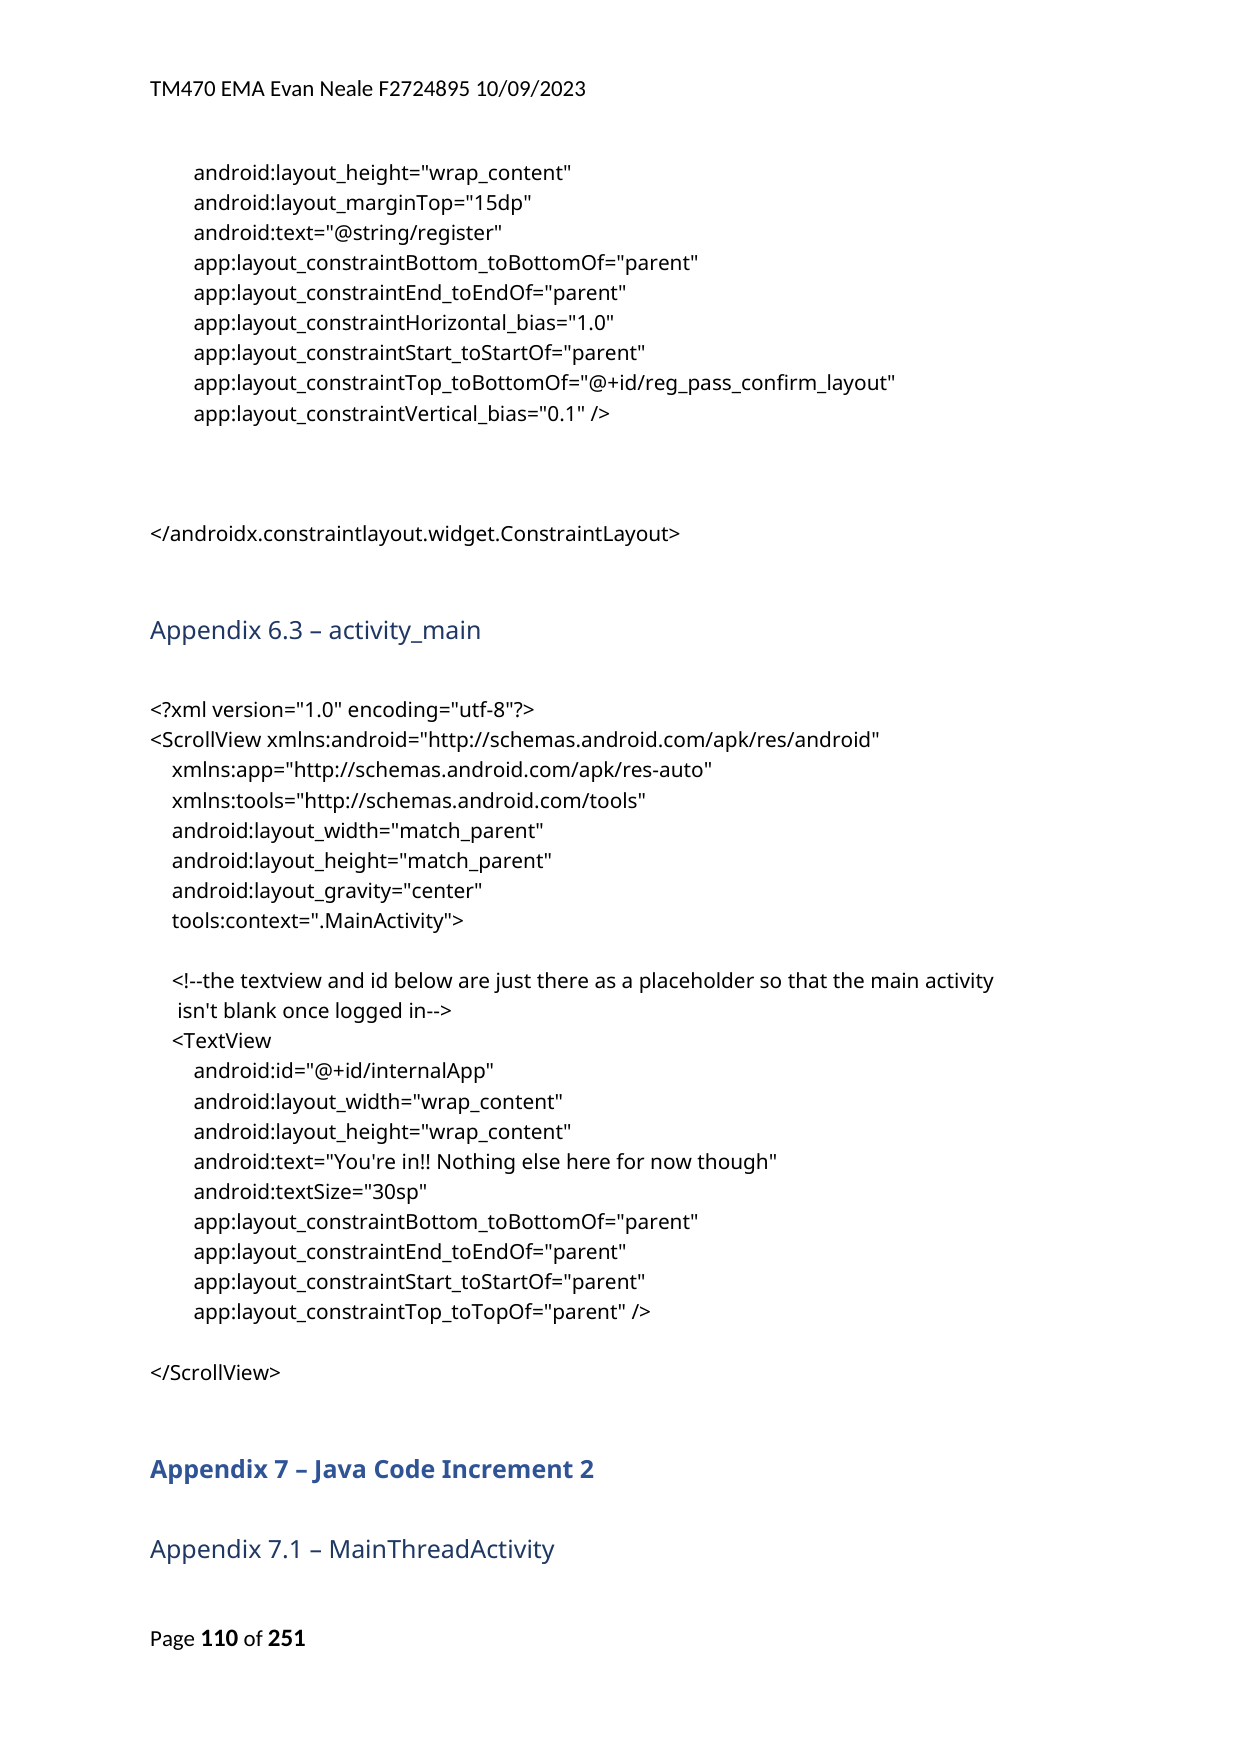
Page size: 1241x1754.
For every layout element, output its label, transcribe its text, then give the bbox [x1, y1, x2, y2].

text <?xml version="1.0" encoding="utf-8"?> <ScrollView xmlns:android="http://schemas.android.com/apk/res/android" xmlns:app="http://schemas.android.com/apk/res-auto" xmlns:tools="http://schemas.android.com/tools" android:layout_width="match_parent" android:layout_height="match_parent" android:layout_gravity="center" tools:context=".MainActivity"> <!--the textview and id below are just there as a placeholder so that the main activity isn't blank once logged in--> <TextView android:id="@+id/internalApp" android:layout_width="wrap_content" android:layout_height="wrap_content" android:text="You're in!! Nothing else here for now though" android:textSize="30sp" app:layout_constraintBottom_toBottomOf="parent" app:layout_constraintEnd_toEndOf="parent" app:layout_constraintStart_toStartOf="parent" app:layout_constraintTop_toTopOf="parent" /> </ScrollView> [150, 695, 1090, 1386]
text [150, 158, 1090, 547]
subtitle Appendix 7.1 – MainThreadActivity [150, 1532, 1090, 1566]
subtitle Appendix 6.3 – activity_main [150, 613, 1090, 647]
subtitle Appendix 7 – Java Code Increment 2 [150, 1451, 1090, 1485]
